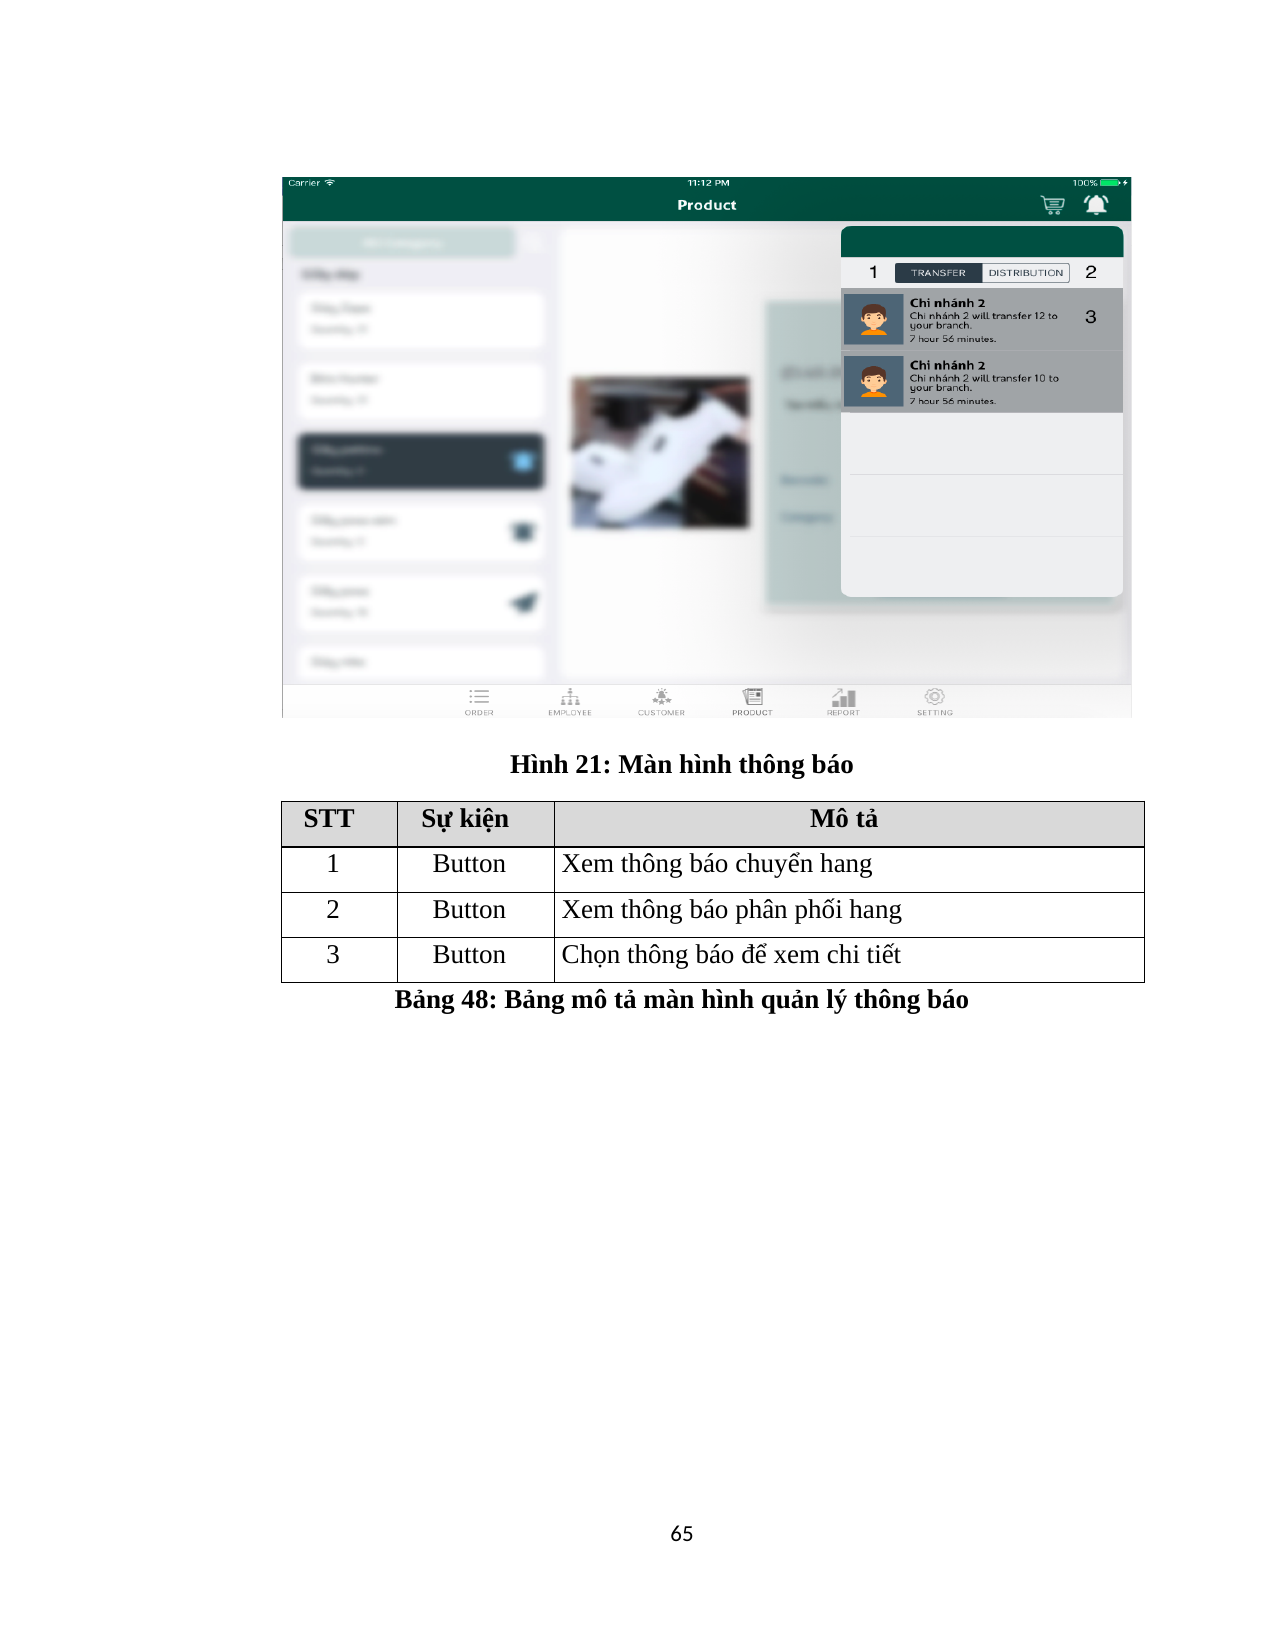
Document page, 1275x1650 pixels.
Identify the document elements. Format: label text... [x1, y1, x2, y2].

text Hình 21: Màn hình thông báo [207, 748, 1156, 780]
table_cell 1 [282, 848, 397, 892]
table_cell Button [398, 938, 554, 982]
table_header STT [282, 802, 397, 846]
table_cell 2 [282, 893, 397, 937]
table_cell Chọn thông báo để xem chi tiết [555, 938, 1144, 982]
table_header Sự kiện [398, 802, 554, 846]
table_cell 3 [282, 938, 397, 982]
picture [282, 177, 1132, 718]
table_cell Xem thông báo phân phối hang [555, 893, 1144, 937]
table_cell Button [398, 893, 554, 937]
table_cell Xem thông báo chuyển hang [555, 848, 1144, 892]
text Bảng 48: Bảng mô tả màn hình quản lý thông báo [207, 983, 1156, 1014]
table_cell Button [398, 848, 554, 892]
table_header Mô tả [555, 802, 1144, 846]
